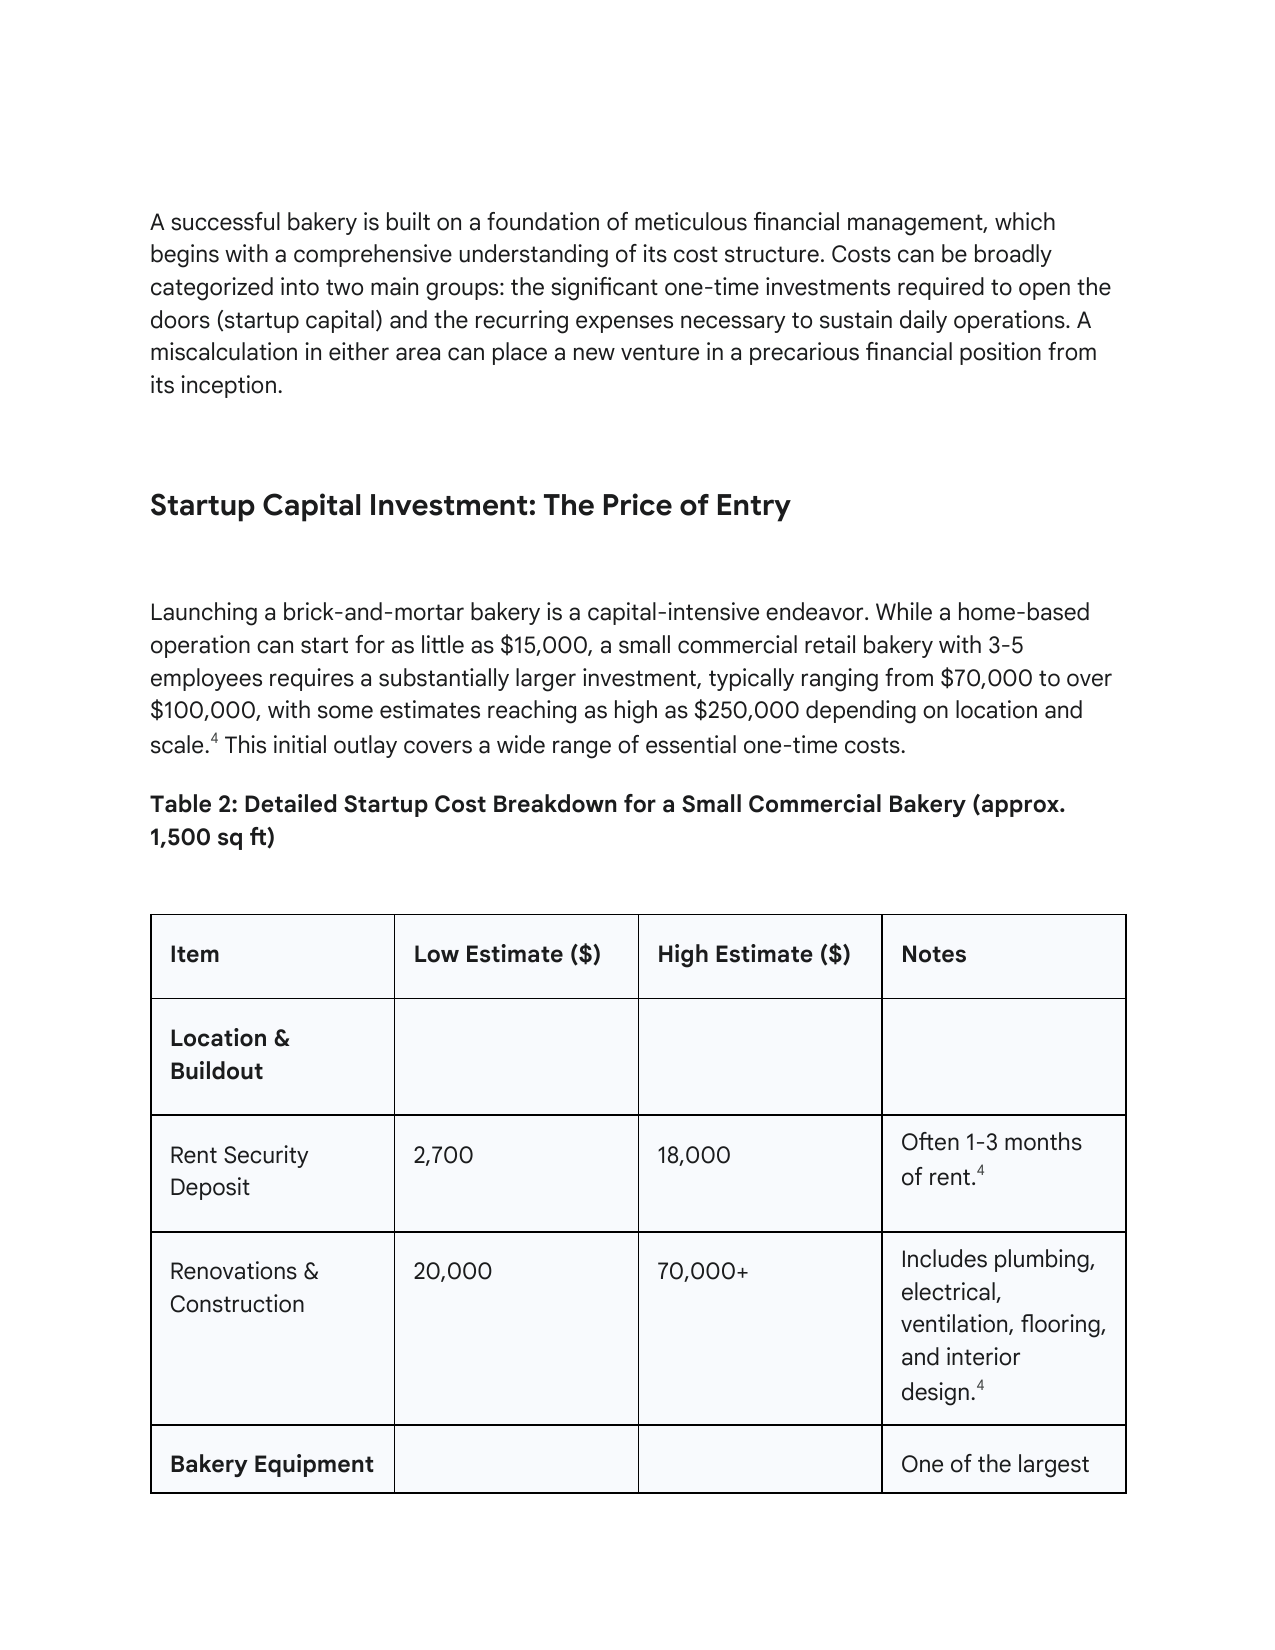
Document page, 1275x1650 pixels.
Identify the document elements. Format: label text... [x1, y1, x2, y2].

table_cell Rent Security Deposit [152, 1116, 394, 1231]
text A successful bakery is built on a foundation of meticulous financial management, which begins with a comprehensive understanding of its cost structure. Costs can be broadly categorized into two main groups: the significant one-time investments required to open the doors (startup capital) and the recurring expenses necessary to sustain daily operations. A miscalculation in either area can place a new venture in a precarious financial position from its inception. [150, 208, 1125, 400]
table_cell [395, 999, 638, 1114]
table_header High Estimate ($) [639, 915, 881, 998]
table_cell Renovations & Construction [152, 1233, 394, 1424]
text Launching a brick-and-mortar bakery is a capital-intensive endeavor. While a home-based operation can start for as little as $15,000, a small commercial retail bakery with 3-5 employees requires a substantially larger investment, typically ranging from $70,000 to over $100,000, with some estimates reaching as high as $250,000 depending on location and scale.4 This initial outlay covers a wide range of essential one-time costs. [150, 598, 1125, 761]
table_cell 20,000 [395, 1233, 638, 1424]
table_header Low Estimate ($) [395, 915, 638, 998]
table_cell 18,000 [639, 1116, 881, 1231]
table_header Notes [883, 915, 1125, 998]
table_cell [883, 999, 1125, 1114]
text Table 2: Detailed Startup Cost Breakdown for a Small Commercial Bakery (approx. 1,500 sq ft) [150, 791, 1125, 852]
table_cell Includes plumbing, electrical, ventilation, flooring, and interior design.4 [883, 1233, 1125, 1424]
table_cell [639, 1426, 881, 1492]
table_cell [639, 999, 881, 1114]
table_cell Location & Buildout [152, 999, 394, 1114]
table_cell Bakery Equipment [152, 1426, 394, 1492]
table_cell Often 1-3 months of rent.4 [883, 1116, 1125, 1231]
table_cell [883, 1426, 1125, 1492]
subtitle Startup Capital Investment: The Price of Entry [150, 487, 1125, 523]
table_cell [395, 1426, 638, 1492]
table_cell 70,000+ [639, 1233, 881, 1424]
table_header Item [152, 915, 394, 998]
table_cell 2,700 [395, 1116, 638, 1231]
